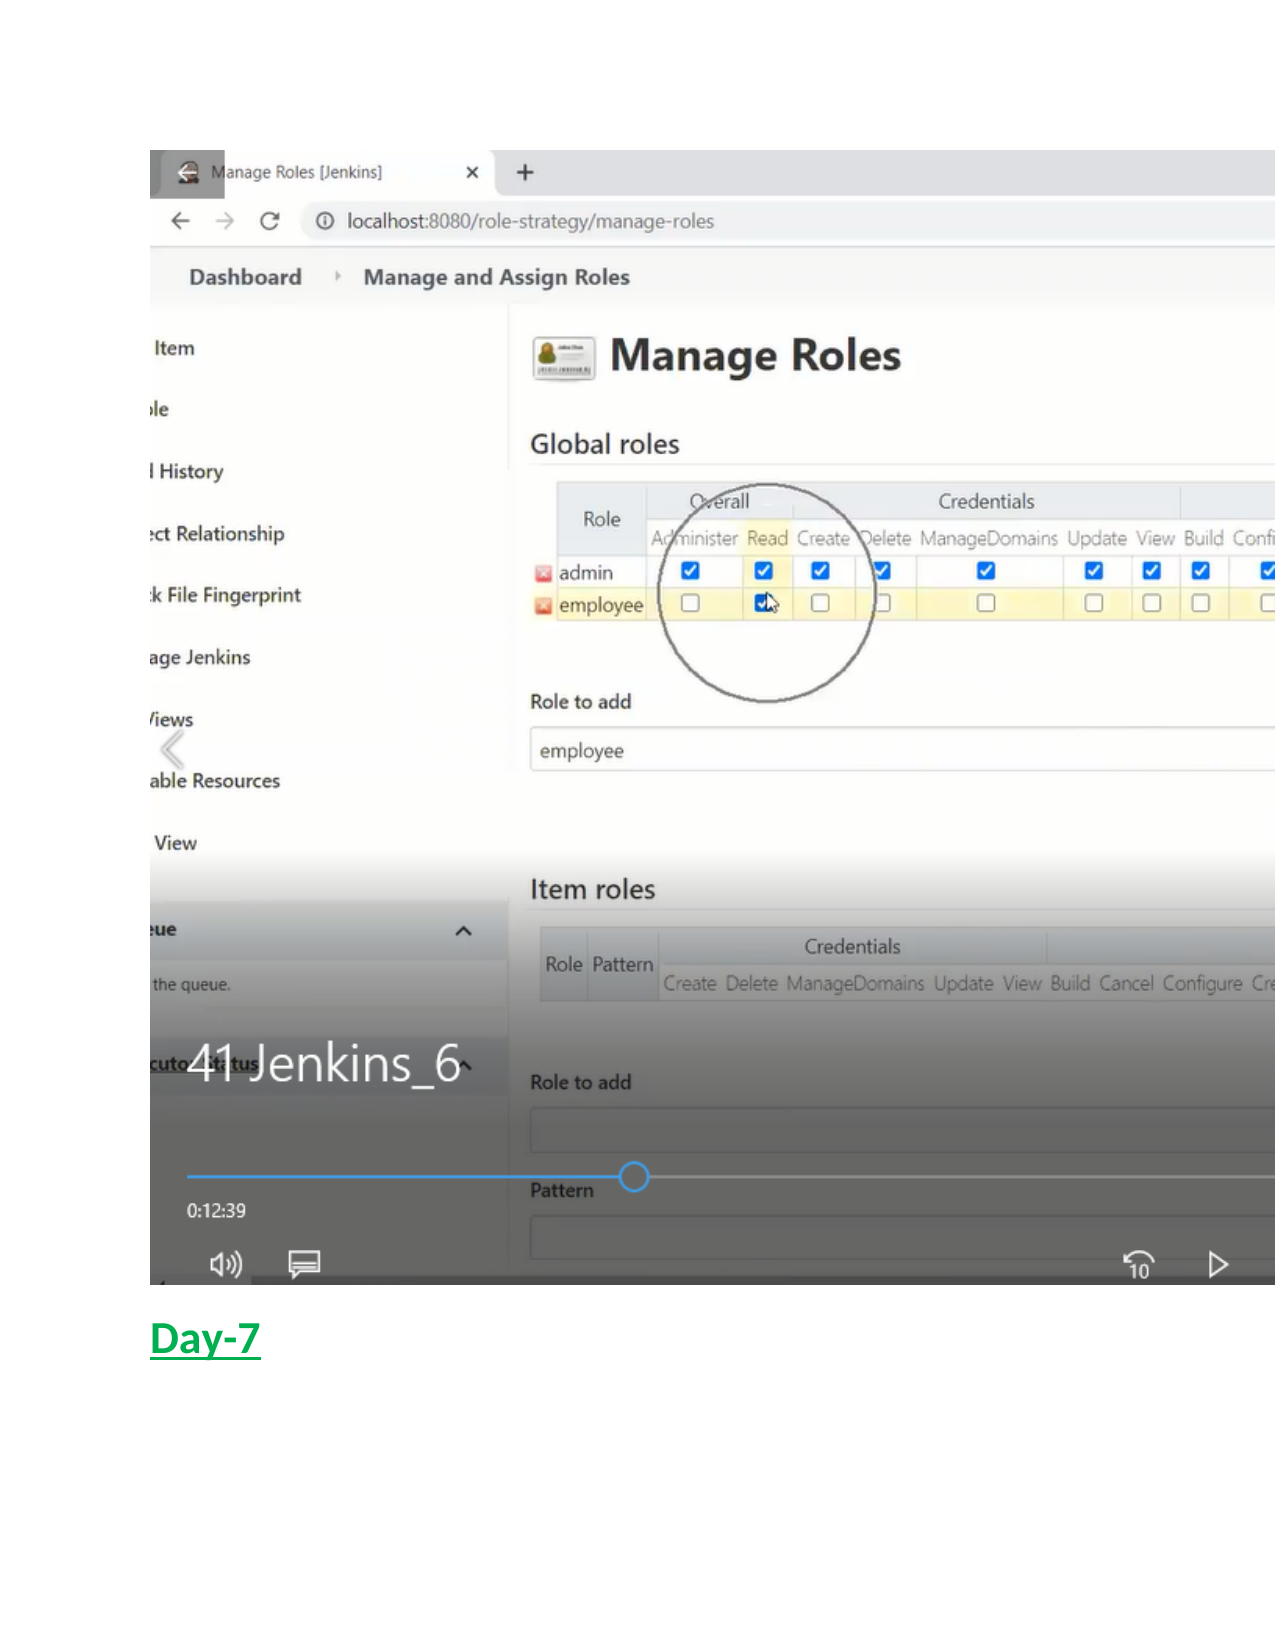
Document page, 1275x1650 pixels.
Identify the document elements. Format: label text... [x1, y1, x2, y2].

picture [150, 150, 1275, 1285]
text Day-7 [150, 1309, 1125, 1365]
